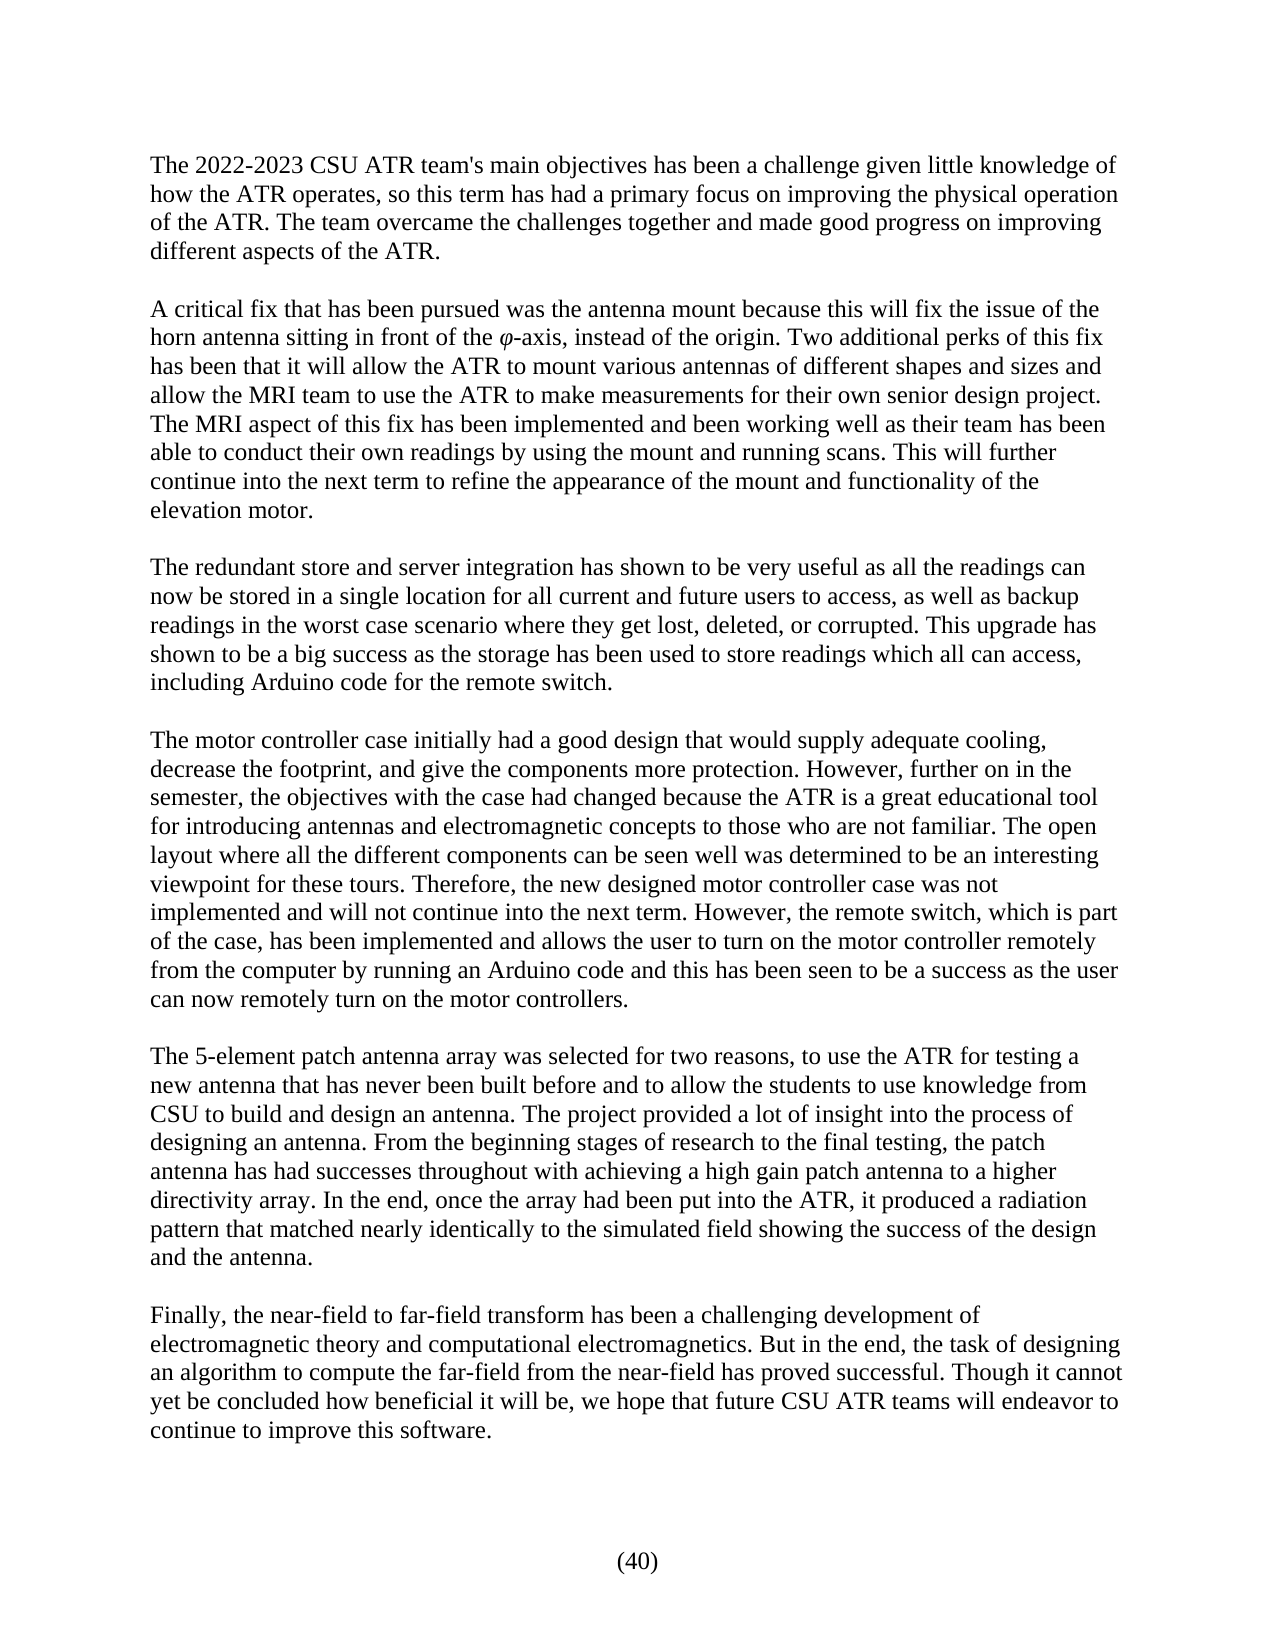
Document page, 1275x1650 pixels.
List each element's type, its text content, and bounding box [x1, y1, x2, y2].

text The motor controller case initially had a good design that would supply adequate cooling, decrease the footprint, and give the components more protection. However, further on in the semester, the objectives with the case had changed because the ATR is a great educational tool for introducing antennas and electromagnetic concepts to those who are not familiar. The open layout where all the different components can be seen well was determined to be an interesting viewpoint for these tours. Therefore, the new designed motor controller case was not implemented and will not continue into the next term. However, the remote switch, which is part of the case, has been implemented and allows the user to turn on the motor controller remotely from the computer by running an Arduino code and this has been seen to be a success as the user can now remotely turn on the motor controllers. [150, 725, 1125, 1012]
text Finally, the near-field to far-field transform has been a challenging development of electromagnetic theory and computational electromagnetics. But in the end, the task of designing an algorithm to compute the far-field from the near-field has proved successful. Though it cannot yet be concluded how beneficial it will be, we hope that future CSU ATR teams will endeavor to continue to improve this software. [150, 1300, 1125, 1444]
text The 2022-2023 CSU ATR team's main objectives has been a challenge given little knowledge of how the ATR operates, so this term has had a primary focus on improving the physical operation of the ATR. The team overcame the challenges together and made good progress on improving different aspects of the ATR. [150, 150, 1125, 265]
text A critical fix that has been pursued was the antenna mount because this will fix the issue of the horn antenna sitting in front of the φ-axis, instead of the origin. Two additional perks of this fix has been that it will allow the ATR to mount various antennas of different shapes and sizes and allow the MRI team to use the ATR to make measurements for their own senior design project. The MRI aspect of this fix has been implemented and been working well as their team has been able to conduct their own readings by using the mount and running scans. This will further continue into the next term to refine the appearance of the mount and functionality of the elevation motor. [150, 294, 1125, 524]
text The 5-element patch antenna array was selected for two reasons, to use the ATR for testing a new antenna that has never been built before and to allow the students to use knowledge from CSU to build and design an antenna. The project provided a lot of insight into the process of designing an antenna. From the beginning stages of research to the final testing, the patch antenna has had successes throughout with achieving a high gain patch antenna to a higher directivity array. In the end, once the array had been put into the ATR, it produced a radiation pattern that matched nearly identically to the simulated field showing the success of the design and the antenna. [150, 1041, 1125, 1271]
text The redundant store and server integration has shown to be very useful as all the readings can now be stored in a single location for all current and future users to access, as well as backup readings in the worst case scenario where they get lost, deleted, or corrupted. This upgrade has shown to be a big success as the storage has been used to store readings which all can access, including Arduino code for the remote switch. [150, 552, 1125, 696]
